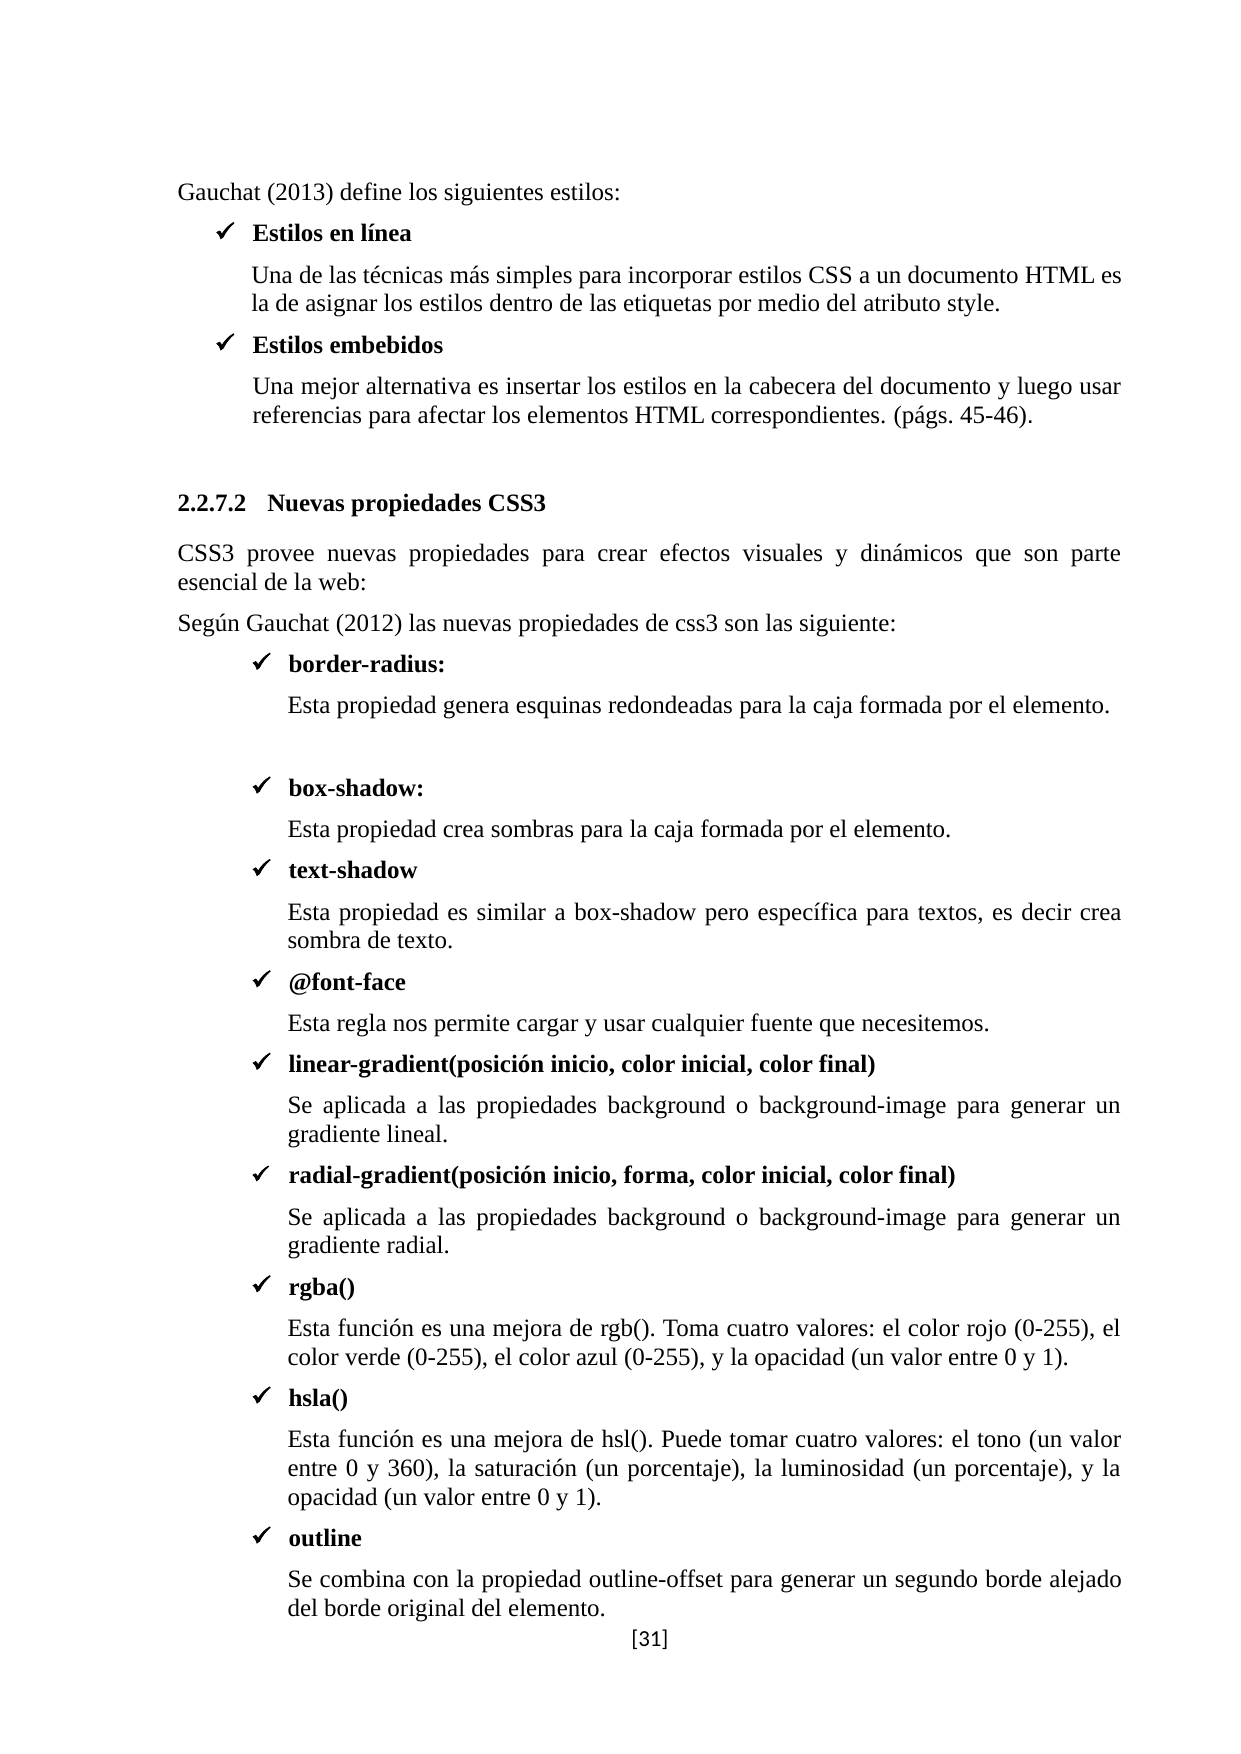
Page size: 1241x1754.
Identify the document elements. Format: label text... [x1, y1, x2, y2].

subtitle Nuevas propiedades CSS3 [177, 488, 1122, 517]
list outline [251, 1523, 1122, 1552]
text Se aplicada a las propiedades background o background-image para generar un gradiente lineal. [287, 1090, 1122, 1148]
list radial-gradient(posición inicio, forma, color inicial, color final) [251, 1160, 1122, 1189]
text Se aplicada a las propiedades background o background-image para generar un gradiente radial. [287, 1202, 1122, 1259]
text CSS3 provee nuevas propiedades para crear efectos visuales y dinámicos que son parte esencial de la web: [177, 538, 1122, 595]
text Según Gauchat (2012) las nuevas propiedades de css3 son las siguiente: [177, 608, 1122, 637]
list linear-gradient(posición inicio, color inicial, color final) [251, 1049, 1122, 1078]
text Una de las técnicas más simples para incorporar estilos CSS a un documento HTML es la de asignar los estilos dentro de las etiquetas por medio del atributo style. [251, 260, 1122, 317]
text Esta función es una mejora de hsl(). Puede tomar cuatro valores: el tono (un valor entre 0 y 360), la saturación (un porcentaje), la luminosidad (un porcentaje), y la opacidad (un valor entre 0 y 1). [287, 1424, 1122, 1510]
text Esta función es una mejora de rgb(). Toma cuatro valores: el color rojo (0-255), el color verde (0-255), el color azul (0-255), y la opacidad (un valor entre 0 y 1). [287, 1313, 1122, 1370]
list text-shadow [251, 855, 1122, 884]
text Se combina con la propiedad outline-offset para generar un segundo borde alejado del borde original del elemento. [287, 1564, 1122, 1622]
text Esta propiedad crea sombras para la caja formada por el elemento. [287, 814, 1122, 843]
list Estilos embebidos [215, 330, 1122, 358]
text Esta propiedad es similar a box-shadow pero específica para textos, es decir crea sombra de texto. [287, 897, 1122, 954]
text Gauchat (2013) define los siguientes estilos: [177, 177, 1122, 206]
list Estilos en línea [215, 218, 1122, 247]
list @font-face [251, 967, 1122, 995]
text Esta propiedad genera esquinas redondeadas para la caja formada por el elemento. [287, 690, 1122, 719]
text Esta regla nos permite cargar y usar cualquier fuente que necesitemos. [213, 1008, 1122, 1037]
list hsla() [251, 1383, 1122, 1412]
list Una mejor alternativa es insertar los estilos en la cabecera del documento y luego usar referencias para afectar los elementos HTML correspondientes. . [252, 371, 1122, 428]
list rgba() [251, 1272, 1122, 1300]
list box-shadow: [251, 773, 1122, 802]
list border-radius: [251, 649, 1122, 678]
